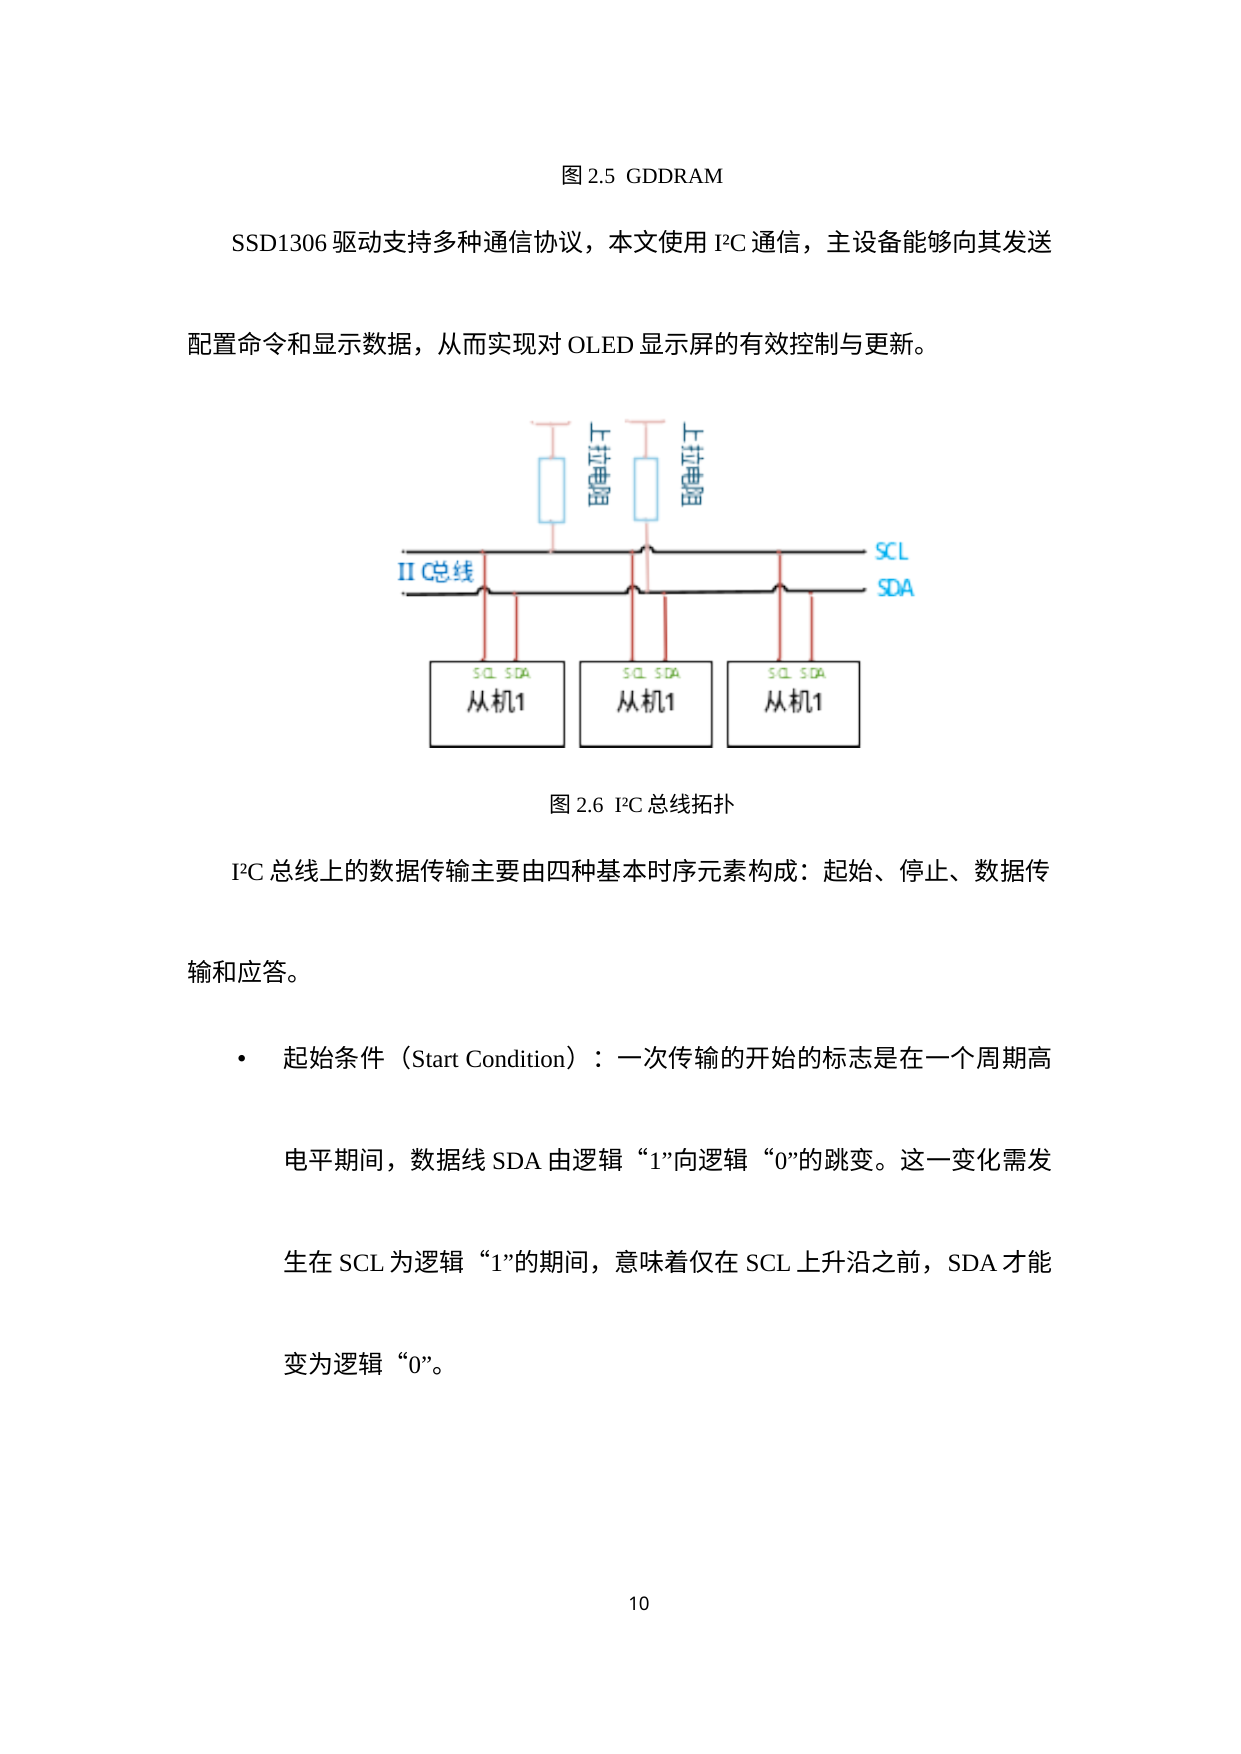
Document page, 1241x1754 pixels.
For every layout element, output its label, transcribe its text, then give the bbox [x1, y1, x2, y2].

text SSD1306驱动支持多种通信协议，本文使用I²C通信，主设备能够向其发送配置命令和显示数据，从而实现对OLED显示屏的有效控制与更新。 [187, 207, 1053, 377]
text 图 2.6 I²C总线拓扑 [187, 785, 1053, 819]
list 起始条件（Start Condition）：一次传输的开始的标志是在一个周期高电平期间，数据线SDA由逻辑“1”向逻辑“0”的跳变。这一变化需发生在SCL为逻辑“1”的期间，意味着仅在SCL上升沿之前，SDA才能变为逻辑“0”。 [237, 1023, 1053, 1397]
text 图 2.5 GDDRAM [187, 157, 1053, 191]
text I²C总线上的数据传输主要由四种基本时序元素构成：起始、停止、数据传输和应答。 [187, 835, 1053, 1005]
